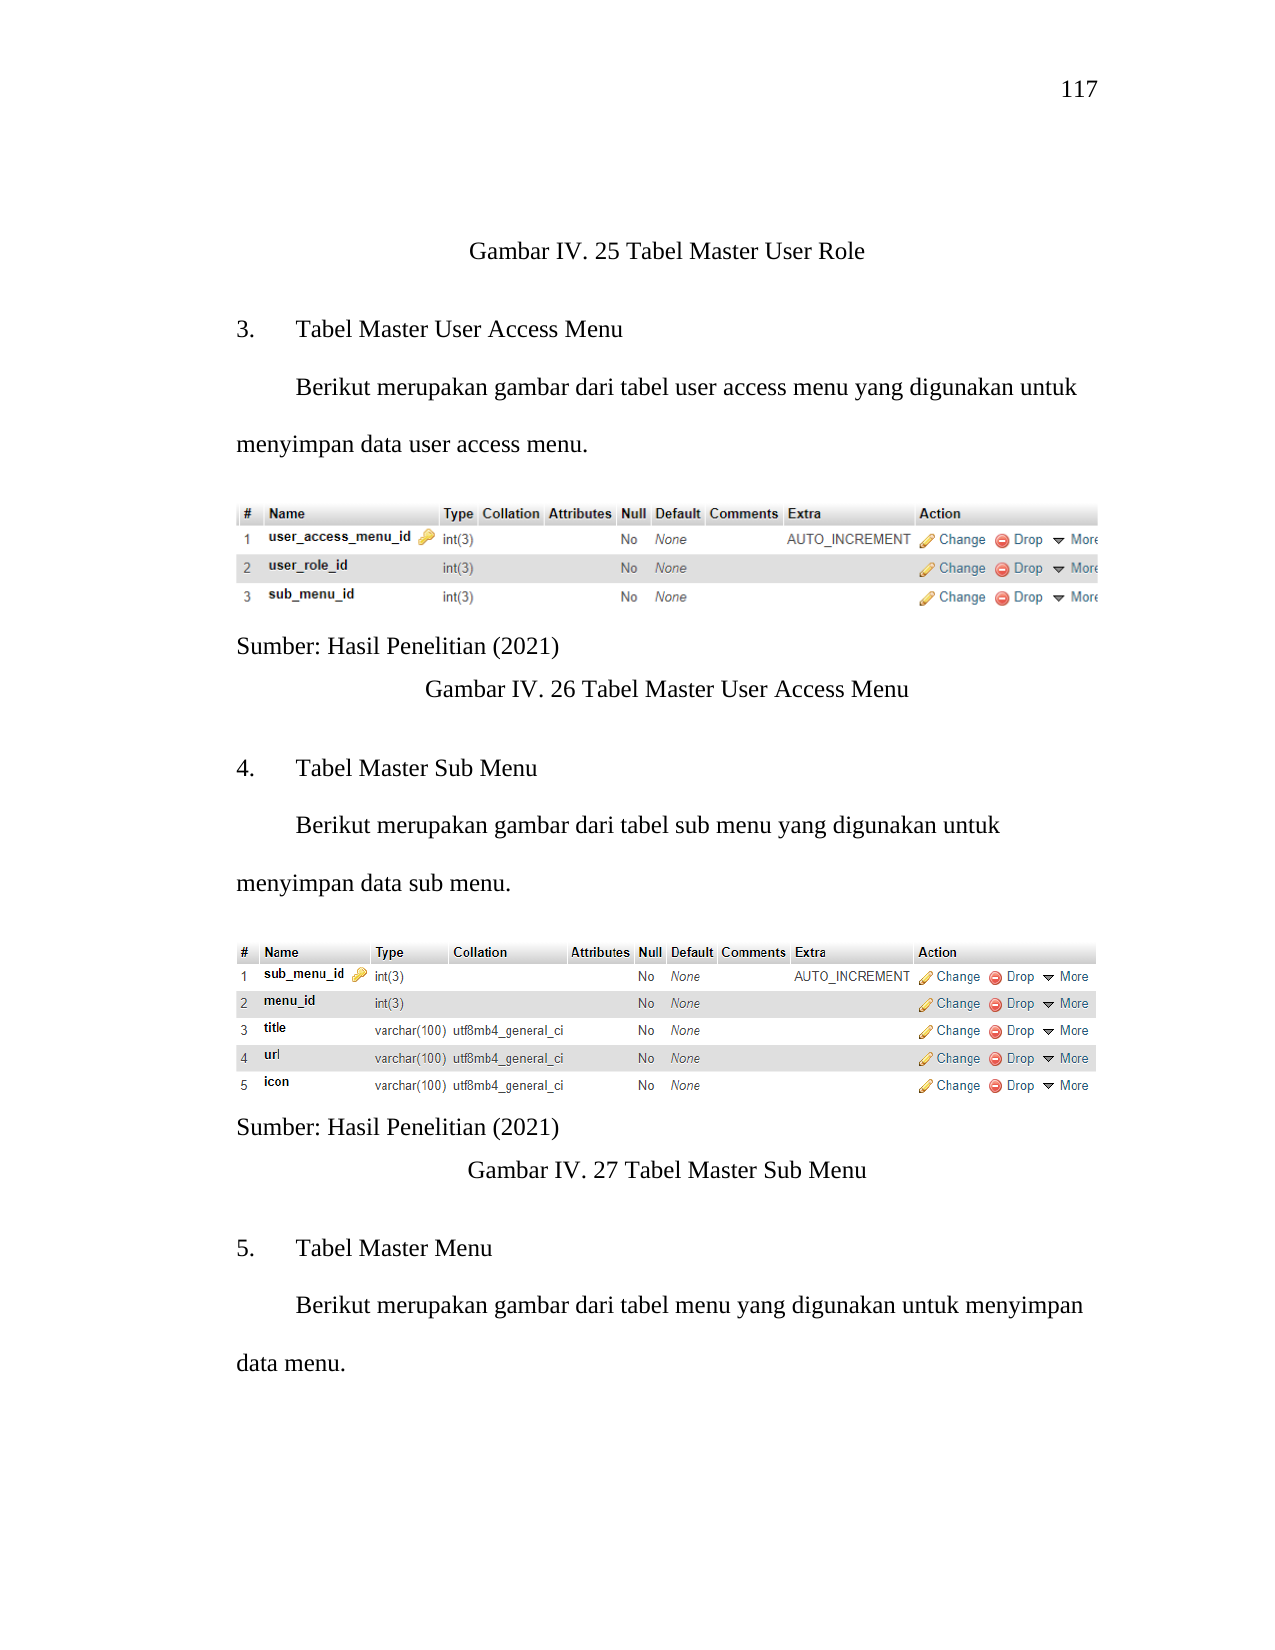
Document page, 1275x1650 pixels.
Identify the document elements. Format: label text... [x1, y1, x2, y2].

list Tabel Master User Access Menu [236, 314, 1098, 343]
text Gambar IV. 25 Tabel Master User Role [236, 236, 1098, 265]
text Gambar IV. 27 Tabel Master Sub Menu [236, 1155, 1098, 1183]
text Berikut merupakan gambar dari tabel user access menu yang digunakan untuk menyimpan data user access menu. [236, 372, 1098, 458]
list Tabel Master Sub Menu [236, 753, 1098, 781]
text Berikut merupakan gambar dari tabel sub menu yang digunakan untuk menyimpan data sub menu. [236, 810, 1098, 896]
picture [236, 503, 1098, 617]
text Gambar IV. 26 Tabel Master User Access Menu [236, 674, 1098, 703]
text Sumber: Hasil Penelitian (2021) [236, 617, 1098, 660]
text Berikut merupakan gambar dari tabel menu yang digunakan untuk menyimpan data menu. [236, 1291, 1098, 1377]
picture [236, 941, 1098, 1098]
text Sumber: Hasil Penelitian (2021) [236, 1098, 1098, 1140]
list Tabel Master Menu [236, 1233, 1098, 1262]
